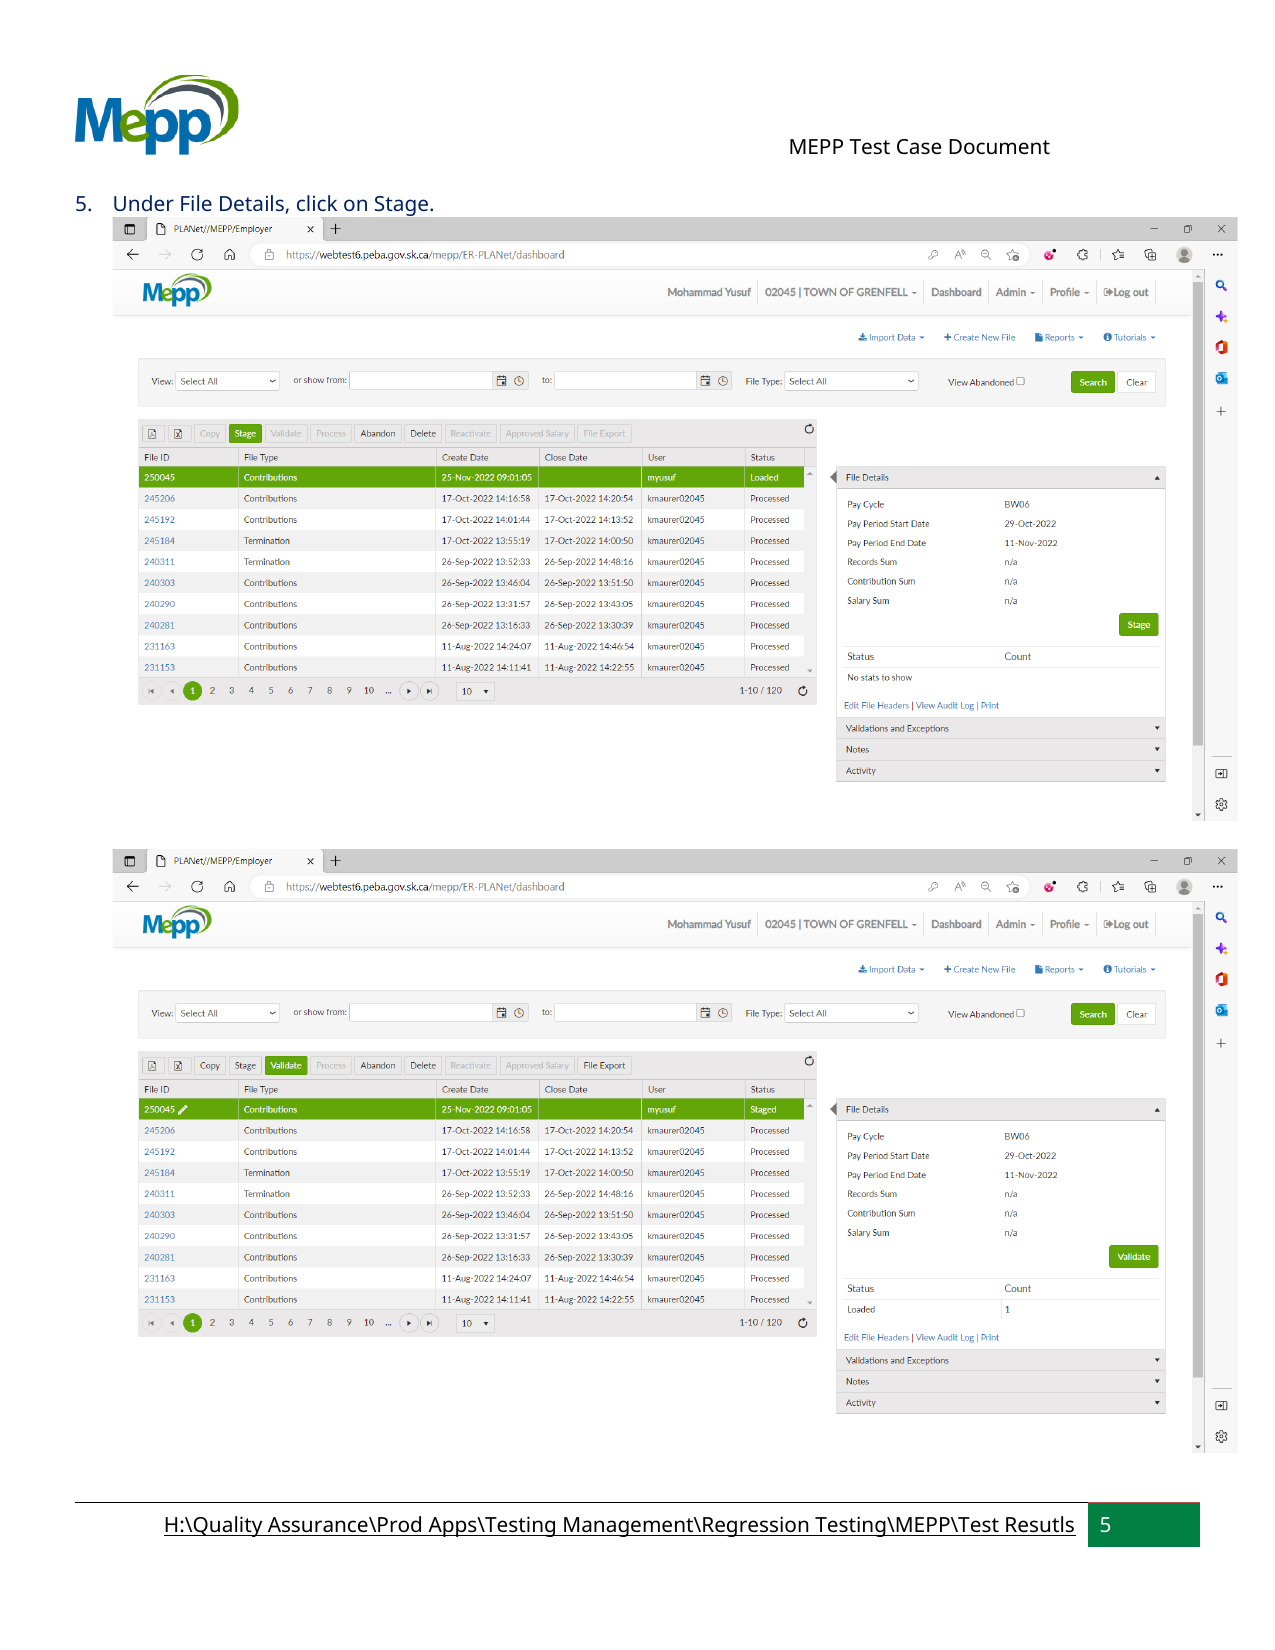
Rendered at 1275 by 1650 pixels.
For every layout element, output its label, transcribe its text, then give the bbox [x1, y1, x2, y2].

list Under File Details, click on Stage. [75, 189, 1200, 217]
picture [112, 849, 1238, 1453]
picture [112, 217, 1238, 821]
picture [75, 75, 239, 155]
